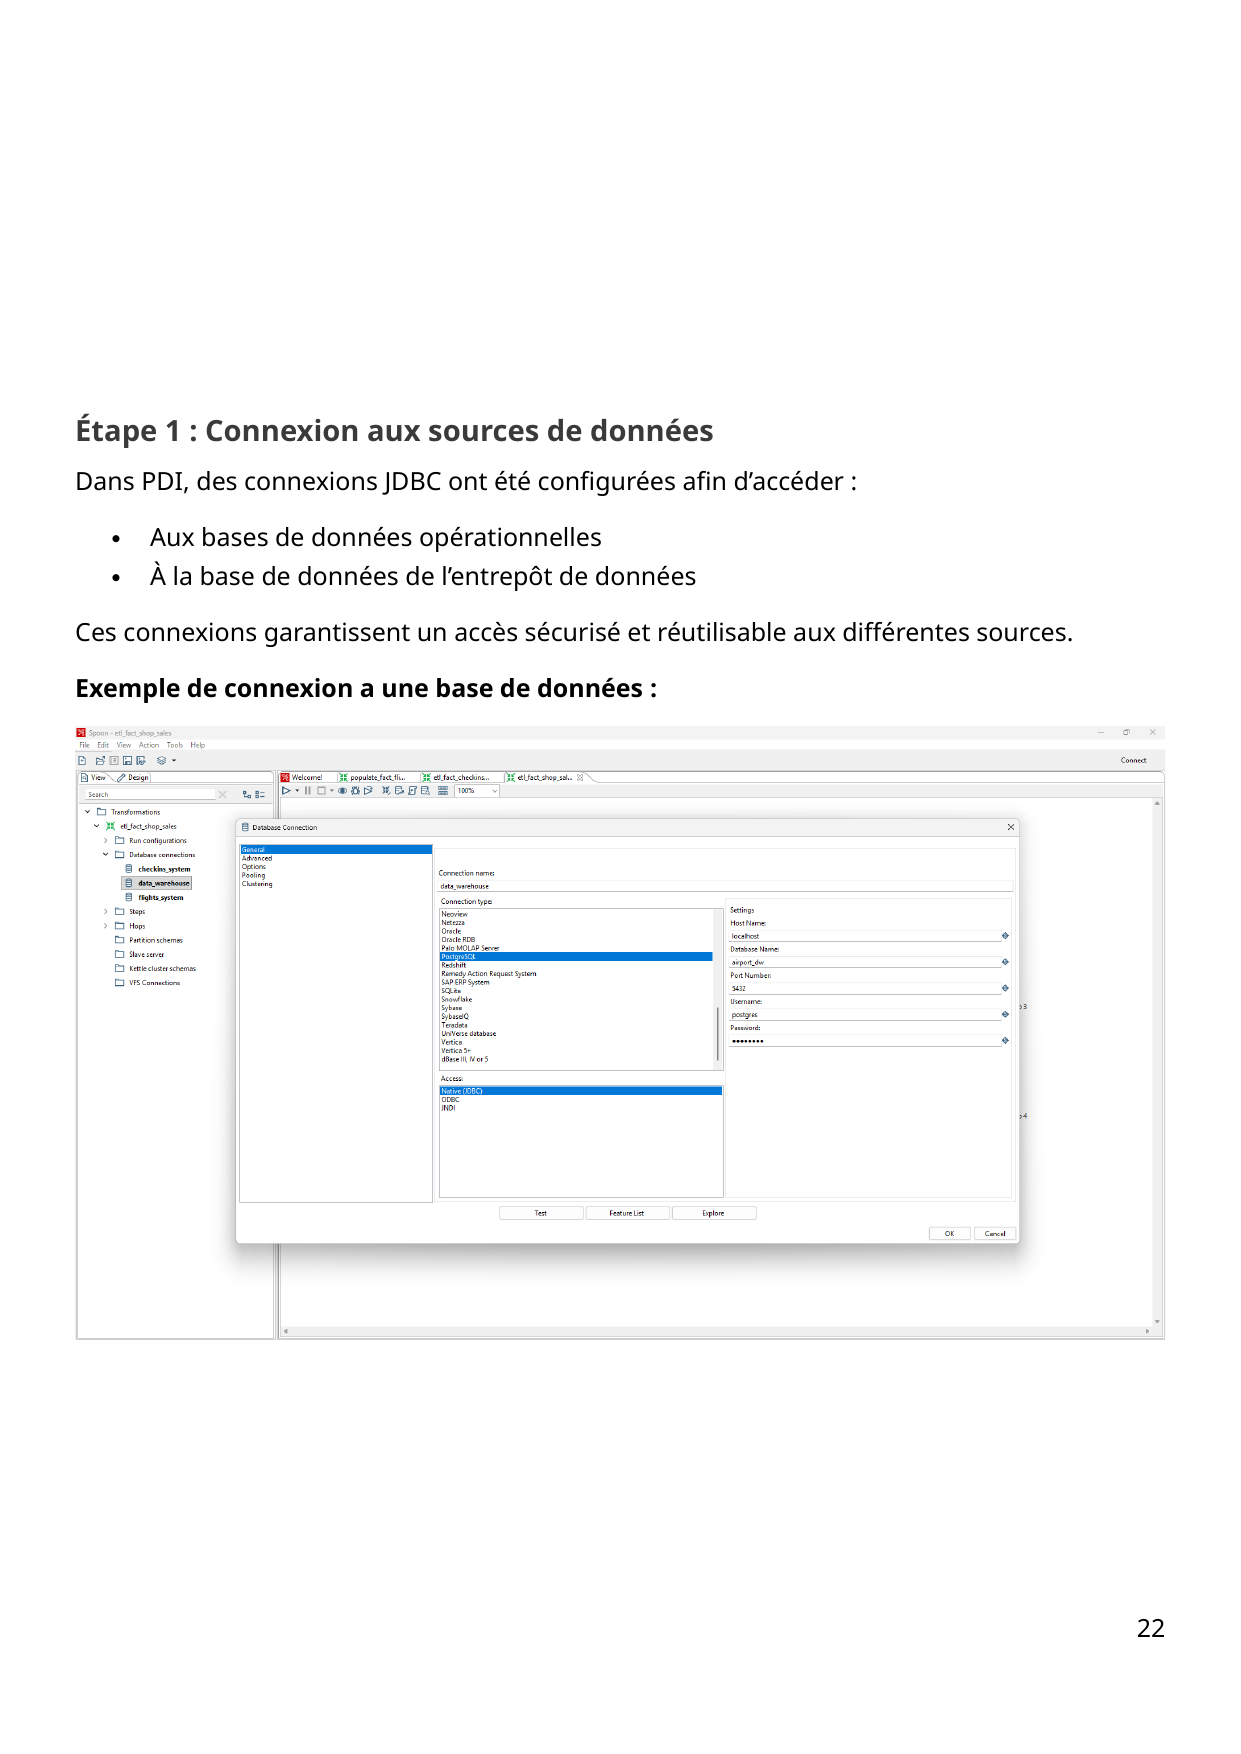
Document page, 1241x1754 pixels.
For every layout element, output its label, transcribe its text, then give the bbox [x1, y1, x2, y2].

text Exemple de connexion a une base de données : [75, 671, 1165, 705]
subtitle Étape 1 : Connexion aux sources de données [75, 410, 1165, 450]
list Aux bases de données opérationnelles [112, 520, 1165, 554]
picture [75, 726, 1166, 1340]
list À la base de données de l’entrepôt de données [112, 559, 1165, 593]
text Ces connexions garantissent un accès sécurisé et réutilisable aux différentes sources. [75, 615, 1165, 649]
text Dans PDI, des connexions JDBC ont été configurées afin d’accéder : [75, 464, 1165, 498]
